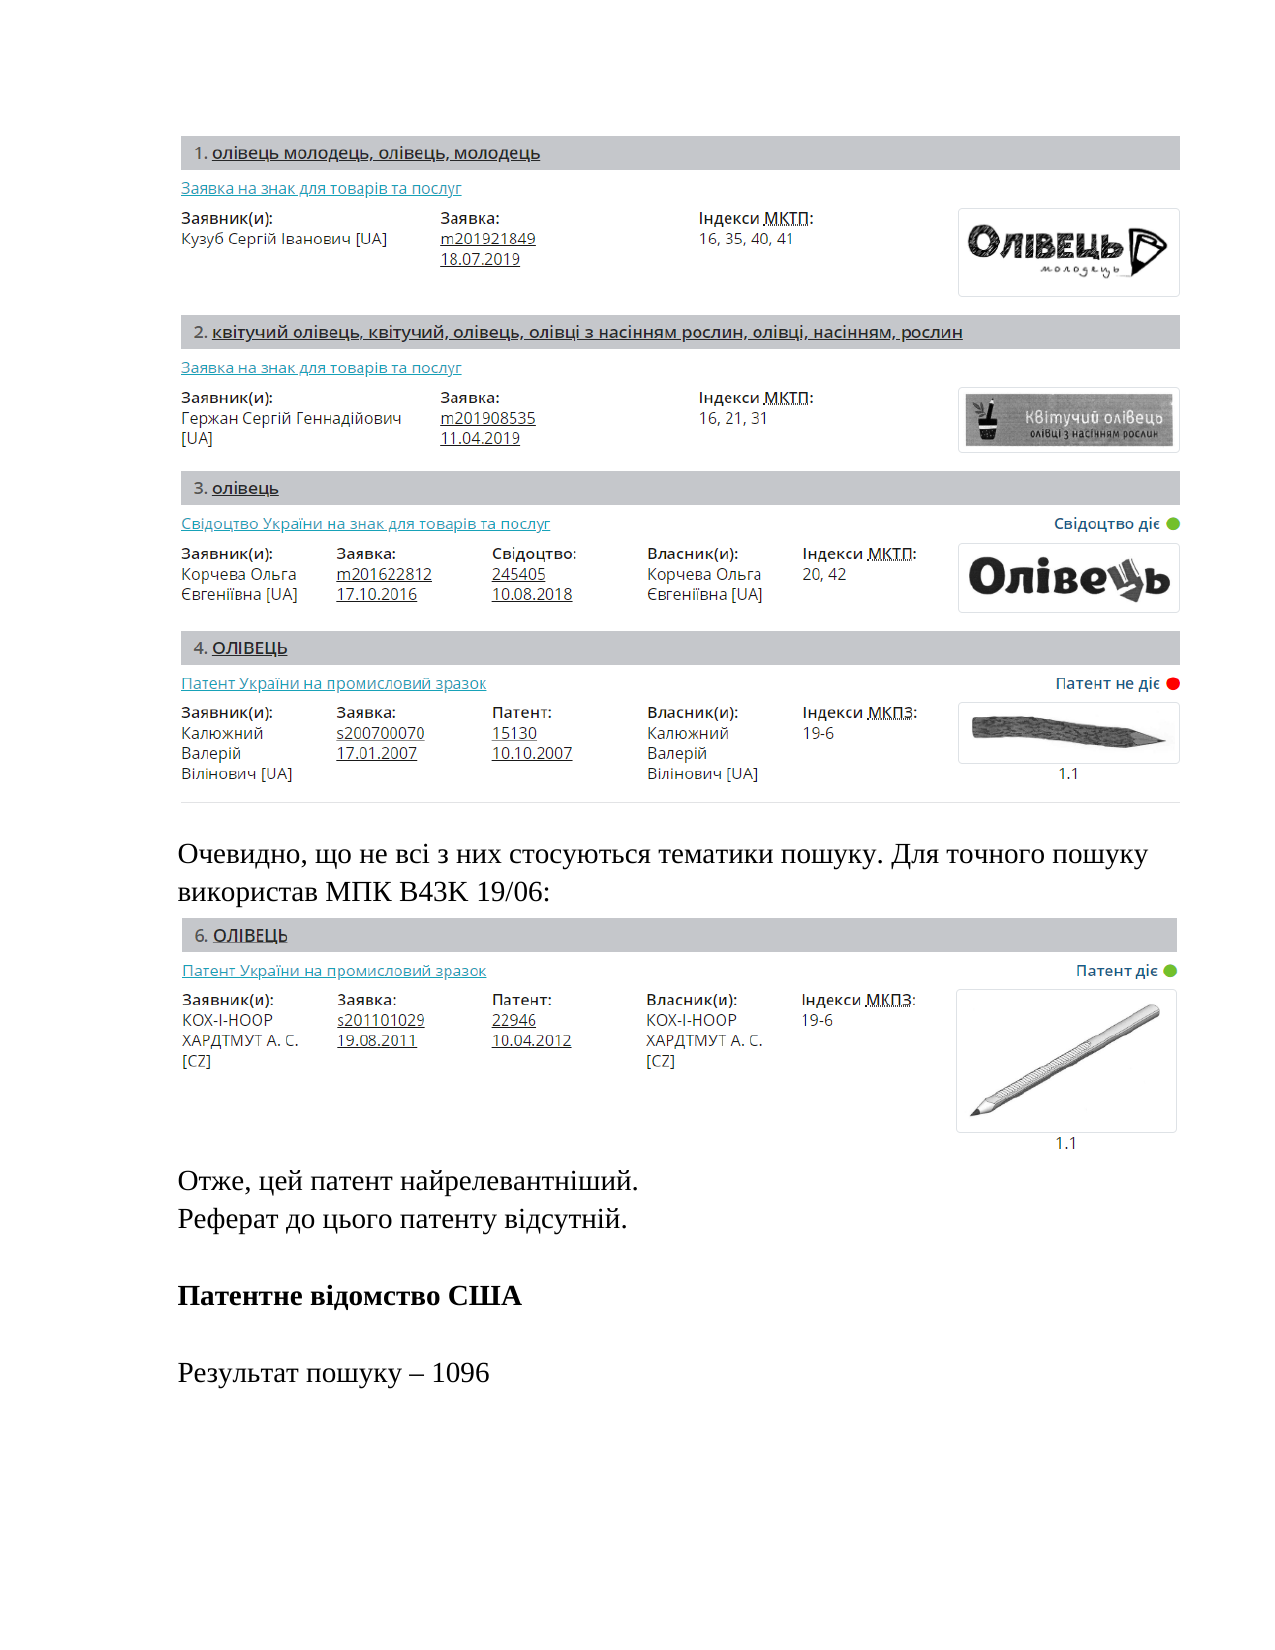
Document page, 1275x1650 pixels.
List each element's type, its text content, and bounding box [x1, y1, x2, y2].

text Реферат до цього патенту відсутній. [177, 1201, 1186, 1235]
text Результат пошуку – 1096 [177, 1356, 1186, 1389]
text Очевидно, що не всі з них стосуються тематики пошуку. Для точного пошуку використав МПК B43K 19/06: [177, 836, 1186, 908]
picture [177, 912, 1187, 1159]
picture [177, 118, 1187, 803]
text Отже, цей патент найрелевантніший. [177, 1163, 1186, 1196]
text Патентне відомство США [177, 1278, 1186, 1312]
